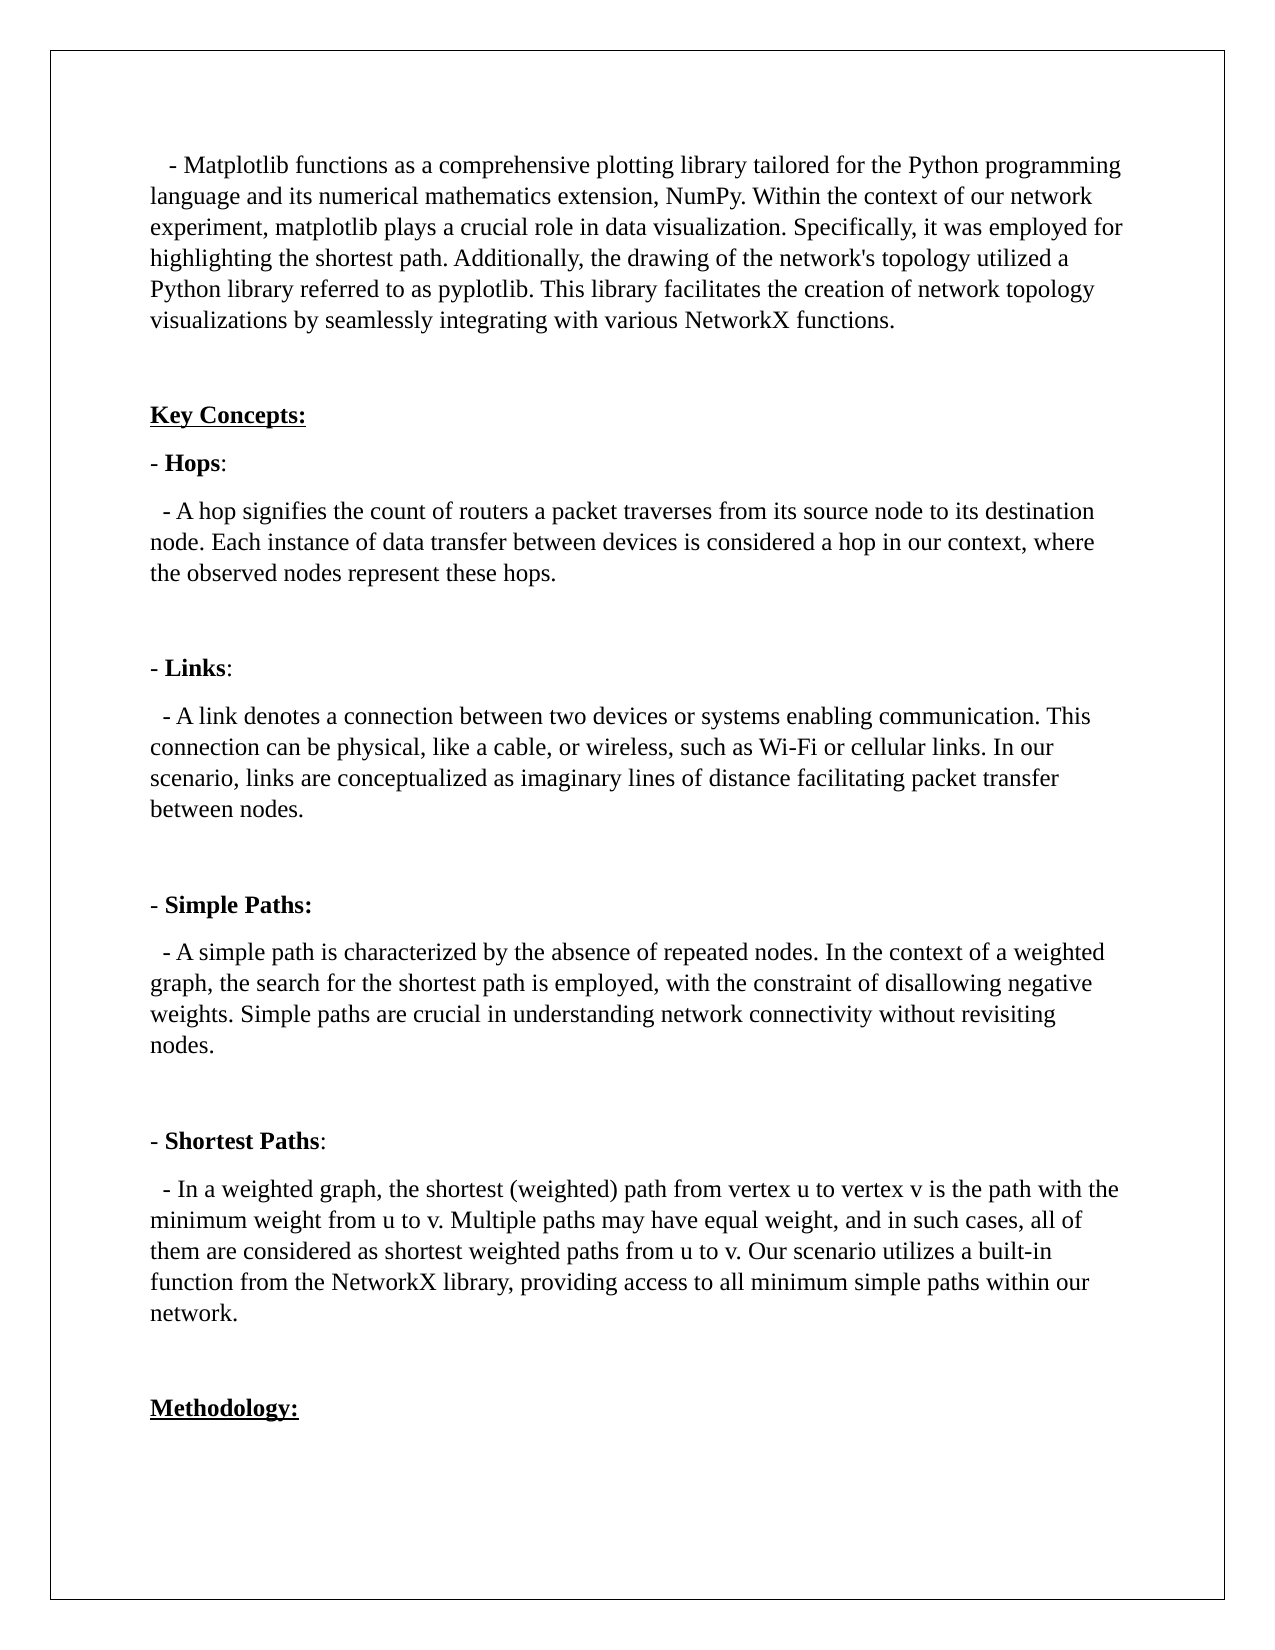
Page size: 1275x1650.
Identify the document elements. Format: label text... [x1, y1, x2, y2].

text - Shortest Paths: [150, 1126, 1125, 1155]
text - In a weighted graph, the shortest (weighted) path from vertex u to vertex v is the path with the minimum weight from u to v. Multiple paths may have equal weight, and in such cases, all of them are considered as shortest weighted paths from u to v. Our scenario utilizes a built-in function from the NetworkX library, providing access to all minimum simple paths within our network. [150, 1174, 1125, 1327]
text - Hops: [150, 448, 1125, 477]
text Methodology: [150, 1393, 1125, 1422]
text - Links: [150, 653, 1125, 682]
text - A simple path is characterized by the absence of repeated nodes. In the context of a weighted graph, the search for the shortest path is employed, with the constraint of disallowing negative weights. Simple paths are crucial in understanding network connectivity without revisiting nodes. [150, 937, 1125, 1059]
text - Matplotlib functions as a comprehensive plotting library tailored for the Python programming language and its numerical mathematics extension, NumPy. Within the context of our network experiment, matplotlib plays a crucial role in data visualization. Specifically, it was employed for highlighting the shortest path. Additionally, the drawing of the network's topology utilized a Python library referred to as pyplotlib. This library facilitates the creation of network topology visualizations by seamlessly integrating with various NetworkX functions. [150, 150, 1125, 334]
text Key Concepts: [150, 401, 1125, 429]
text - A link denotes a connection between two devices or systems enabling communication. This connection can be physical, like a cable, or wireless, such as Wi-Fi or cellular links. In our scenario, links are conceptualized as imaginary lines of distance facilitating packet transfer between nodes. [150, 701, 1125, 823]
text - Simple Paths: [150, 890, 1125, 918]
text - A hop signifies the count of routers a packet traverses from its source node to its destination node. Each instance of data transfer between devices is considered a hop in our context, where the observed nodes represent these hops. [150, 496, 1125, 587]
